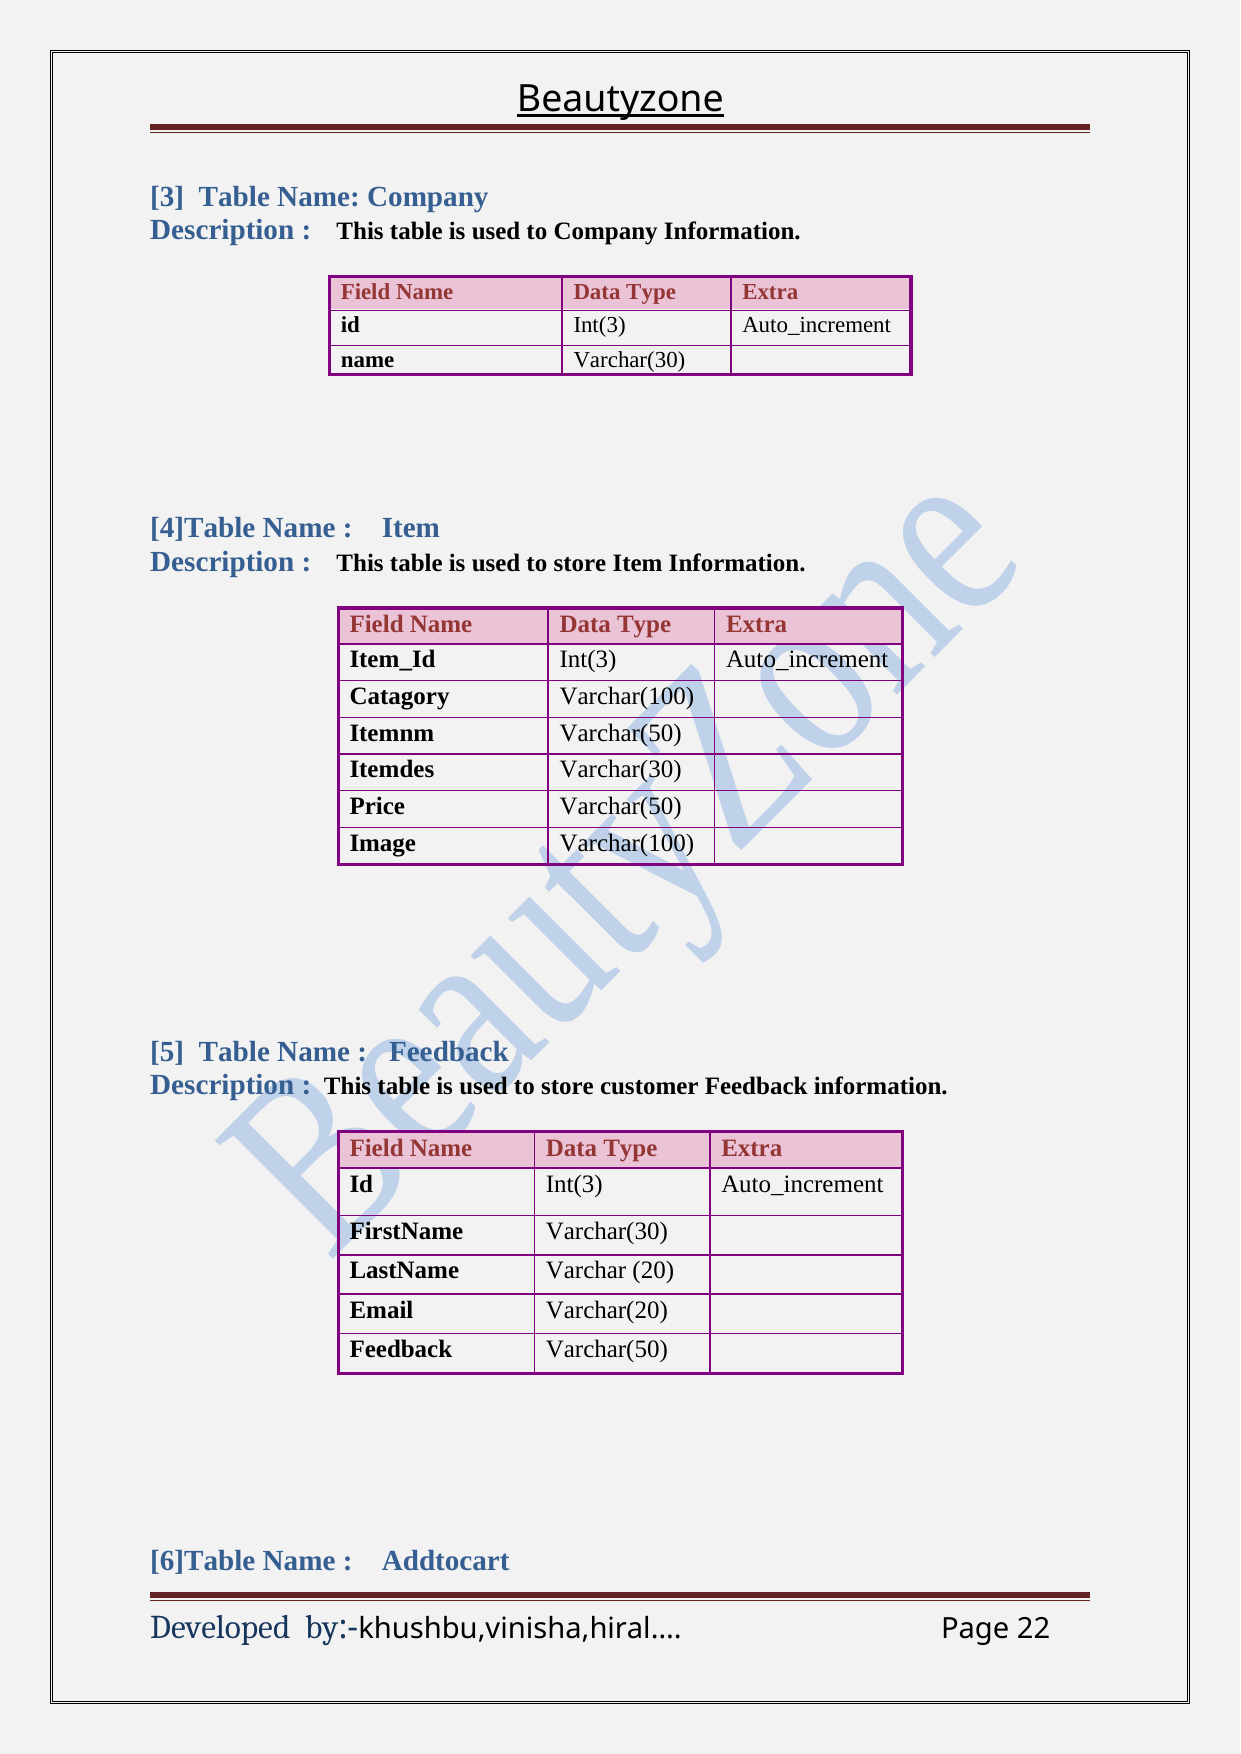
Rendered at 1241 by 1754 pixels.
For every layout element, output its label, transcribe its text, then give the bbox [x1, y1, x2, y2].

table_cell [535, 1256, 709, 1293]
text [3] Table Name: Company [150, 179, 1090, 212]
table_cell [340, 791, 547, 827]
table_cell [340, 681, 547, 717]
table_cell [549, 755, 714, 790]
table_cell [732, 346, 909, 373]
text [4]Table Name : Item [150, 511, 1090, 544]
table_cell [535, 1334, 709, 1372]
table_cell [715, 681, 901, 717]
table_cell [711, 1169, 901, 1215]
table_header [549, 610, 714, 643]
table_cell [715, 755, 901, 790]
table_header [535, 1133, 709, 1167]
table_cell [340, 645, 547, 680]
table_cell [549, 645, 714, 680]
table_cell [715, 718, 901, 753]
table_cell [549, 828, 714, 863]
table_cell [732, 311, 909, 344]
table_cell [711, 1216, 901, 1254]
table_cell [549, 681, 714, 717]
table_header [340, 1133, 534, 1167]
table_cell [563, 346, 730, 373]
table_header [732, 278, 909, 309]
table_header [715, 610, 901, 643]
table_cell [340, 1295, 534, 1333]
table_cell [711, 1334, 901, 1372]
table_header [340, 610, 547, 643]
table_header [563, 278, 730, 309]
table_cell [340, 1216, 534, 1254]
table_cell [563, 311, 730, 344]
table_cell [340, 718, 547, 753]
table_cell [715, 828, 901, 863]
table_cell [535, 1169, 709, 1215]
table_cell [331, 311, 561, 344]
text Description : This table is used to store Item Information. [150, 544, 1090, 578]
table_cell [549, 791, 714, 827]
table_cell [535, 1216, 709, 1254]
text [5] Table Name : Feedback [150, 1034, 1090, 1067]
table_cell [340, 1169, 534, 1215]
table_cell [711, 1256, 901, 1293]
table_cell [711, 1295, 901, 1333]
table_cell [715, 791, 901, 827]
text Description : This table is used to store customer Feedback information. [150, 1067, 1090, 1101]
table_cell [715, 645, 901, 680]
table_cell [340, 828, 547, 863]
text [6]Table Name : Addtocart [150, 1543, 1090, 1576]
text Description : This table is used to Company Information. [150, 212, 1090, 246]
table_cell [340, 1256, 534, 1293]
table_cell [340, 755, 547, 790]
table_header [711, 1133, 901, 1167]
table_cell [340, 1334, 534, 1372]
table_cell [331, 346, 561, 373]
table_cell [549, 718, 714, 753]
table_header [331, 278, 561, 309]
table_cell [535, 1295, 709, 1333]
